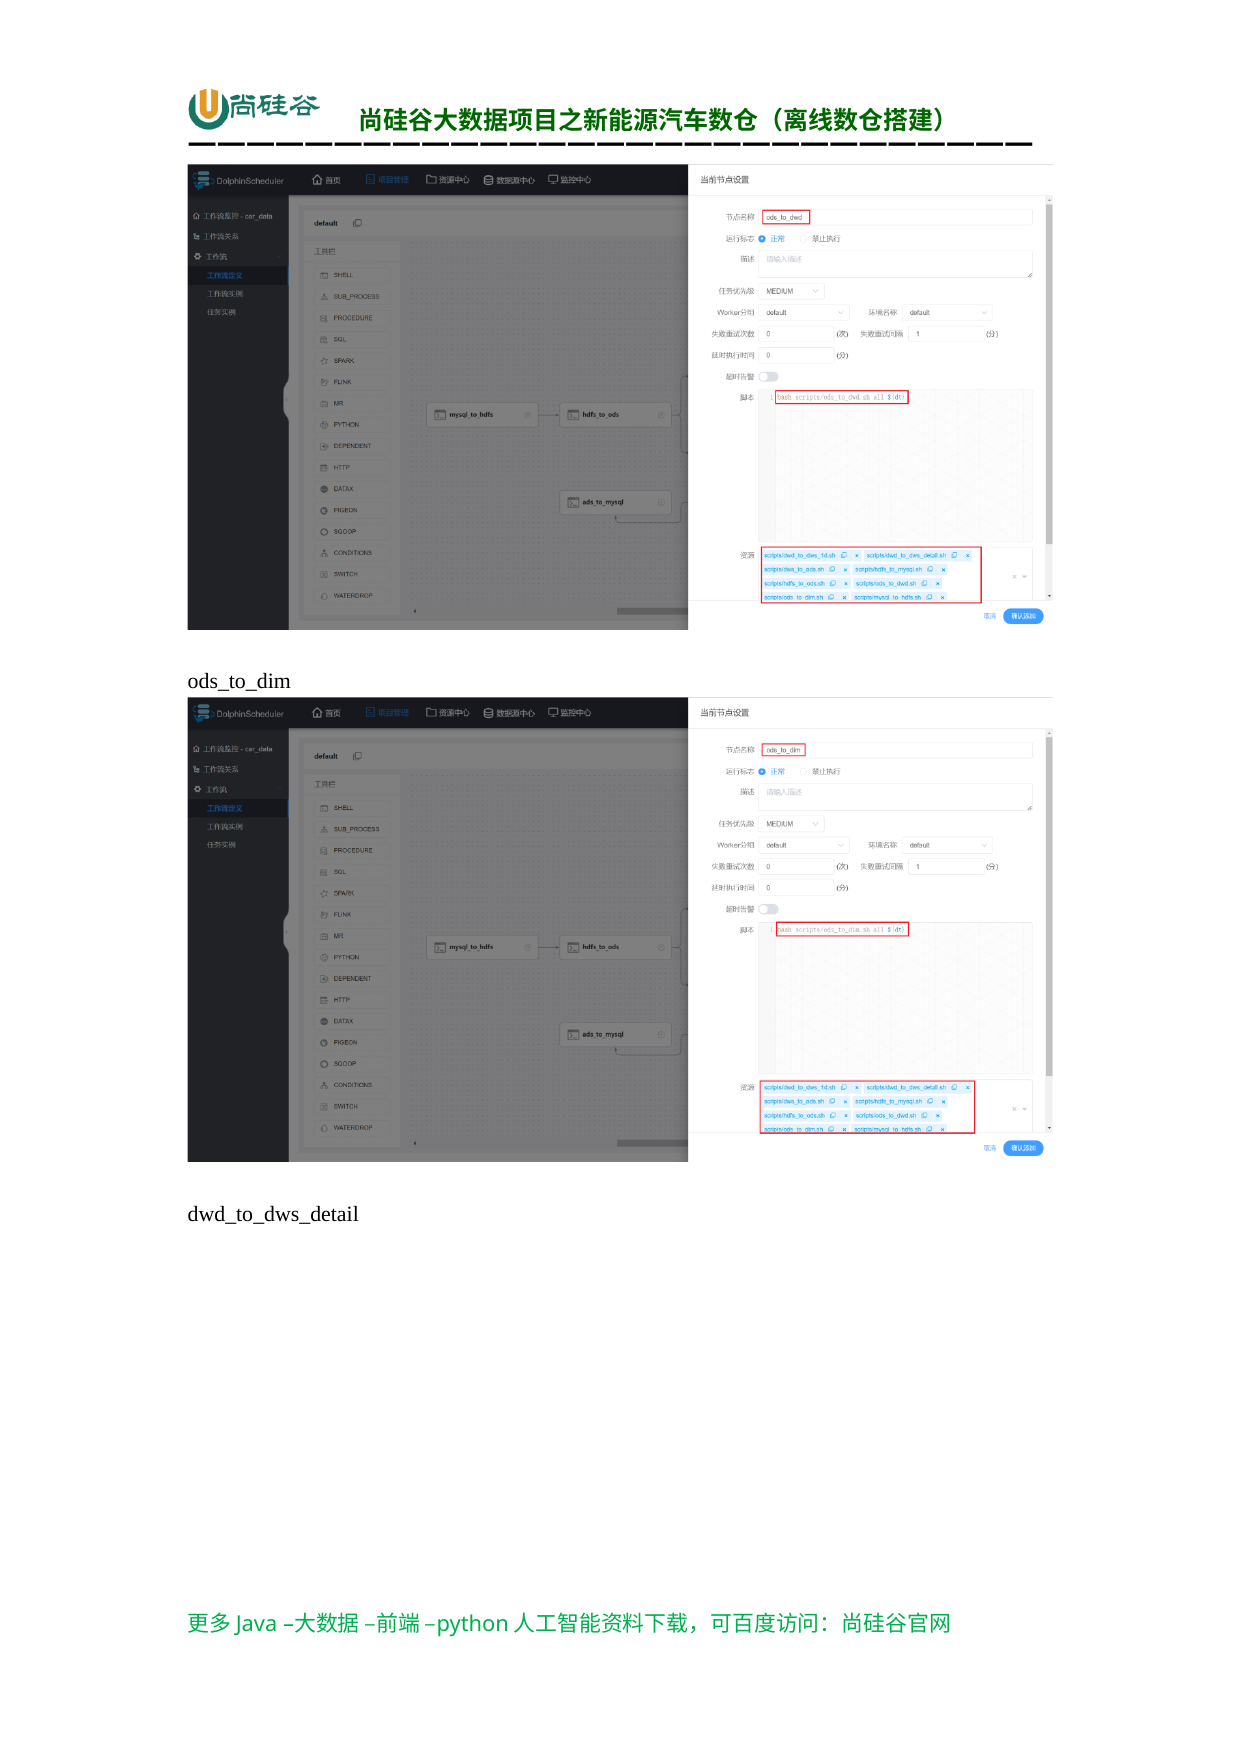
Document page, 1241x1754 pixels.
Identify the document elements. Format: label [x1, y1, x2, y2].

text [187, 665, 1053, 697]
picture [187, 697, 1053, 1162]
picture [187, 164, 1053, 630]
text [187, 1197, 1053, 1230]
picture [187, 88, 320, 130]
